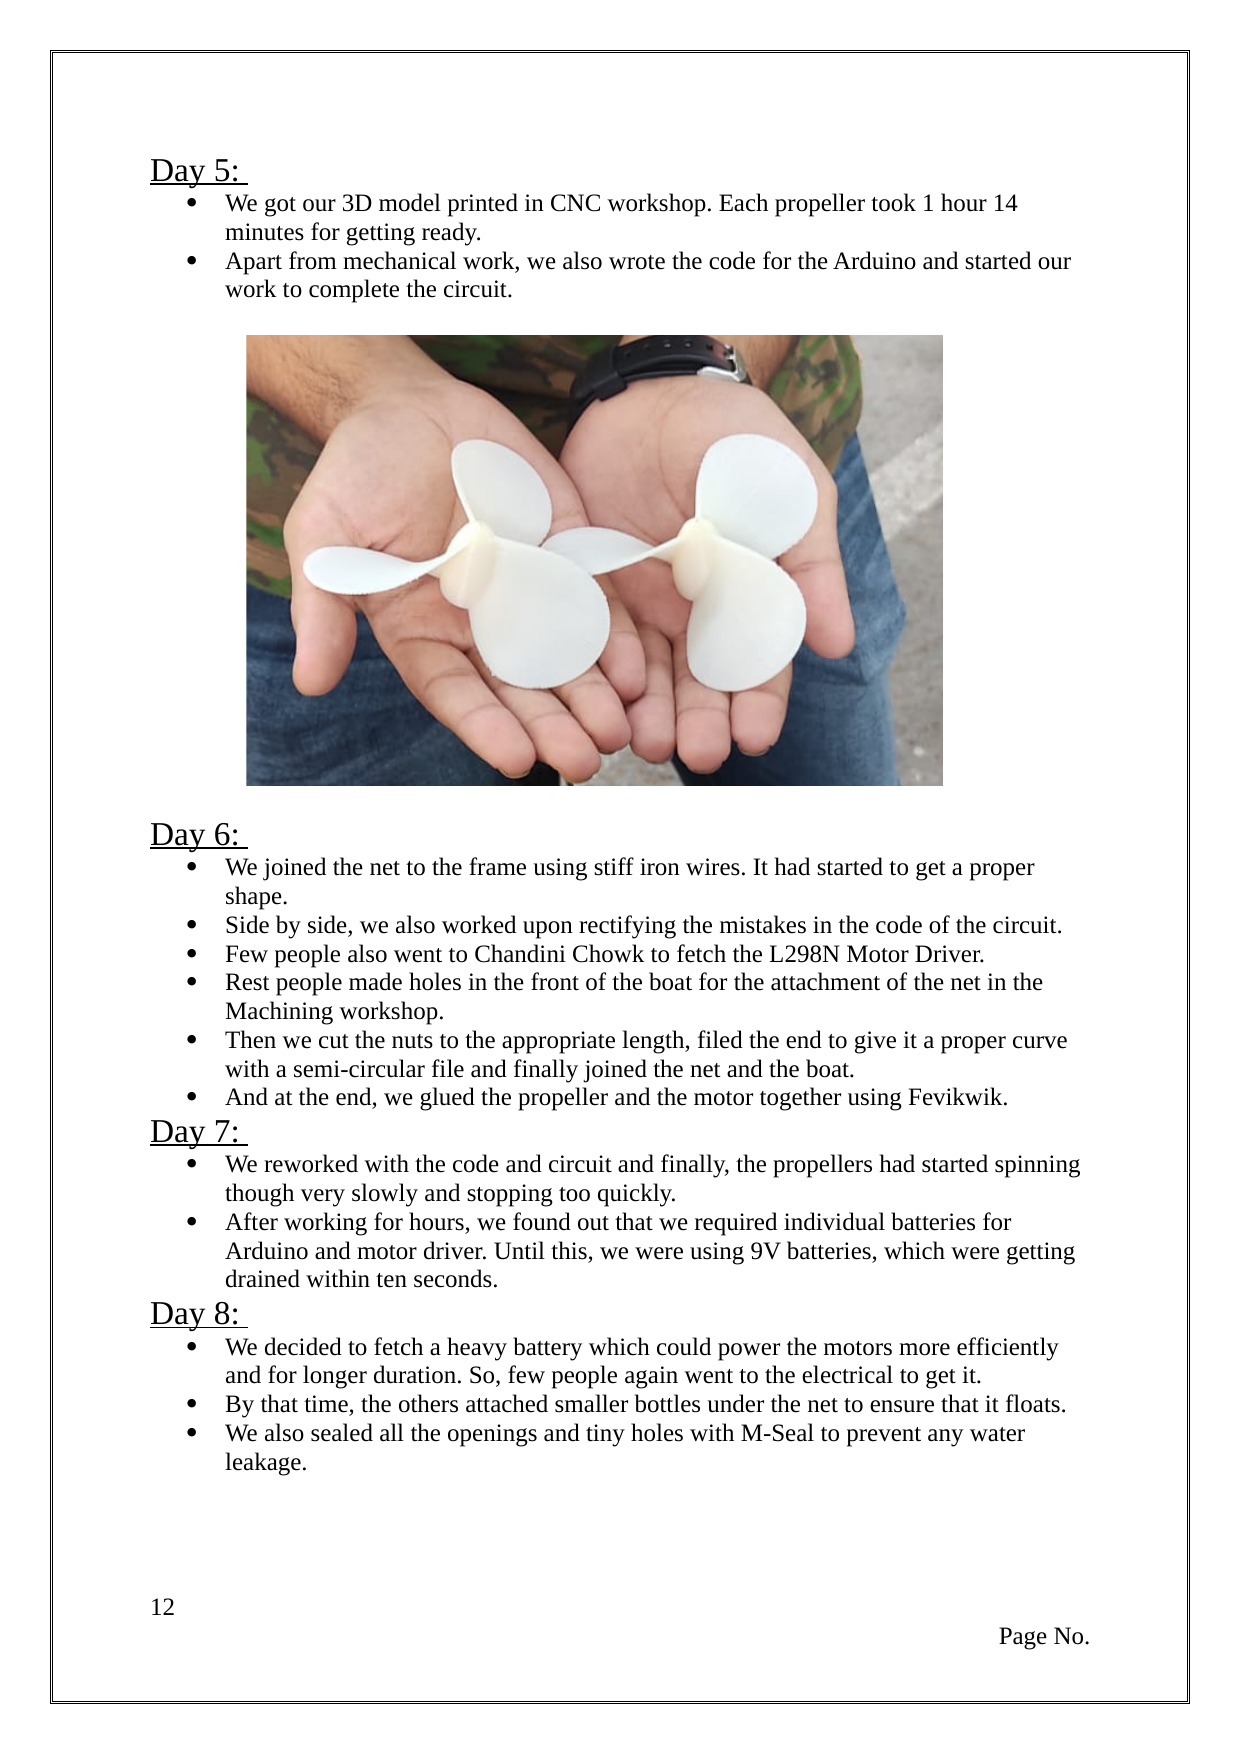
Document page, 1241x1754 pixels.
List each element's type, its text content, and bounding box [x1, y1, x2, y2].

list We got our 3D model printed in CNC workshop. Each propeller took 1 hour 14 minutes for getting ready. [187, 188, 1090, 246]
list Rest people made holes in the front of the boat for the attachment of the net in the Machining workshop. [187, 967, 1090, 1025]
list We reworked with the code and circuit and finally, the propellers had started spinning though very slowly and stopping too quickly. [187, 1149, 1090, 1207]
picture [246, 335, 943, 786]
list Then we cut the nuts to the appropriate length, filed the end to give it a proper curve with a semi-circular file and finally joined the net and the boat. [187, 1025, 1090, 1082]
list We joined the net to the frame using stiff iron wires. It had started to get a proper shape. [187, 852, 1090, 910]
text Day 8: [150, 1293, 1090, 1332]
list We also sealed all the openings and tiny holes with M-Seal to prevent any water leakage. [187, 1418, 1090, 1475]
list Side by side, we also worked upon rectifying the mistakes in the code of the circuit. [187, 910, 1090, 939]
list Apart from mechanical work, we also wrote the code for the Arduino and started our work to complete the circuit. [187, 246, 1090, 303]
list And at the end, we glued the propeller and the motor together using Fevikwik. [187, 1082, 1090, 1111]
text Day 6: [150, 814, 1090, 852]
list By that time, the others attached smaller bottles under the net to ensure that it floats. [187, 1389, 1090, 1418]
text Day 5: [150, 150, 1090, 188]
list After working for hours, we found out that we required individual batteries for Arduino and motor driver. Until this, we were using 9V batteries, which were getting drained within ten seconds. [187, 1207, 1090, 1293]
list Few people also went to Chandini Chowk to fetch the L298N Motor Driver. [187, 939, 1090, 967]
list We decided to fetch a heavy battery which could power the motors more efficiently and for longer duration. So, few people again went to the electrical to get it. [187, 1332, 1090, 1389]
text Day 7: [150, 1111, 1090, 1149]
